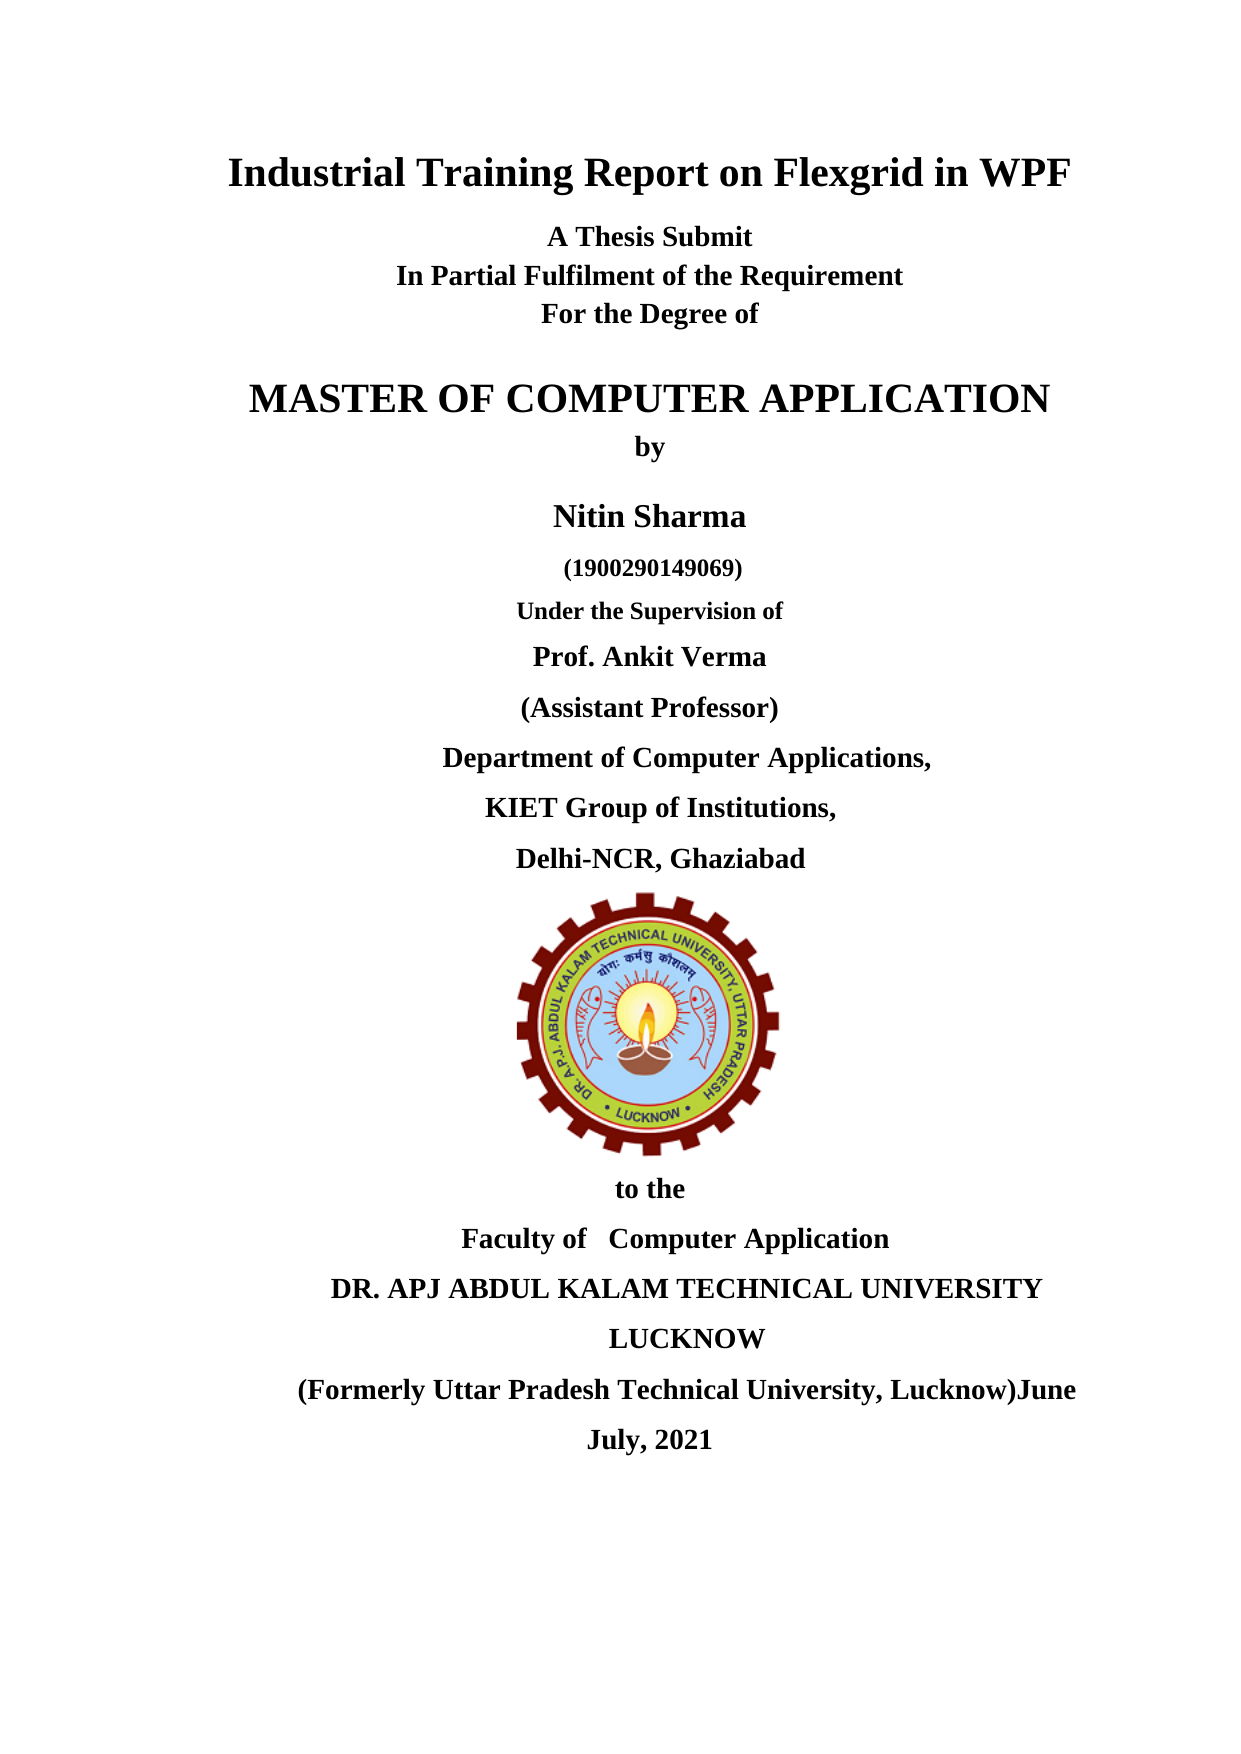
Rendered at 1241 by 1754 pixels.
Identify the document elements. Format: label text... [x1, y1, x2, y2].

text LUCKNOW [207, 1322, 1092, 1355]
text Prof. Ankit Verma [207, 639, 1092, 673]
text DR. APJ ABDUL KALAM TECHNICAL UNIVERSITY [207, 1271, 1092, 1305]
text (Formerly Uttar Pradesh Technical University, Lucknow)June [207, 1372, 1092, 1406]
text Under the Supervision of [207, 596, 1092, 625]
text For the Degree of [207, 297, 1092, 330]
picture [516, 891, 783, 1157]
text to the [207, 1171, 1092, 1204]
text Delhi-NCR, Ghaziabad [207, 841, 1092, 874]
text A Thesis Submit [207, 219, 1092, 253]
text Nitin Sharma [207, 496, 1092, 534]
text Faculty of Computer Application [207, 1221, 1092, 1254]
text Department of Computer Applications, [207, 740, 1092, 774]
text In Partial Fulfilment of the Requirement [207, 258, 1092, 292]
text (Assistant Professor) [207, 690, 1092, 723]
text by [207, 429, 1092, 462]
text KIET Group of Institutions, [207, 791, 1092, 824]
text Industrial Training Report on Flexgrid in WPF [207, 148, 1092, 196]
text MASTER OF COMPUTER APPLICATION [207, 374, 1092, 422]
text (1900290149069) [207, 553, 1092, 582]
text July, 2021 [207, 1422, 1092, 1456]
